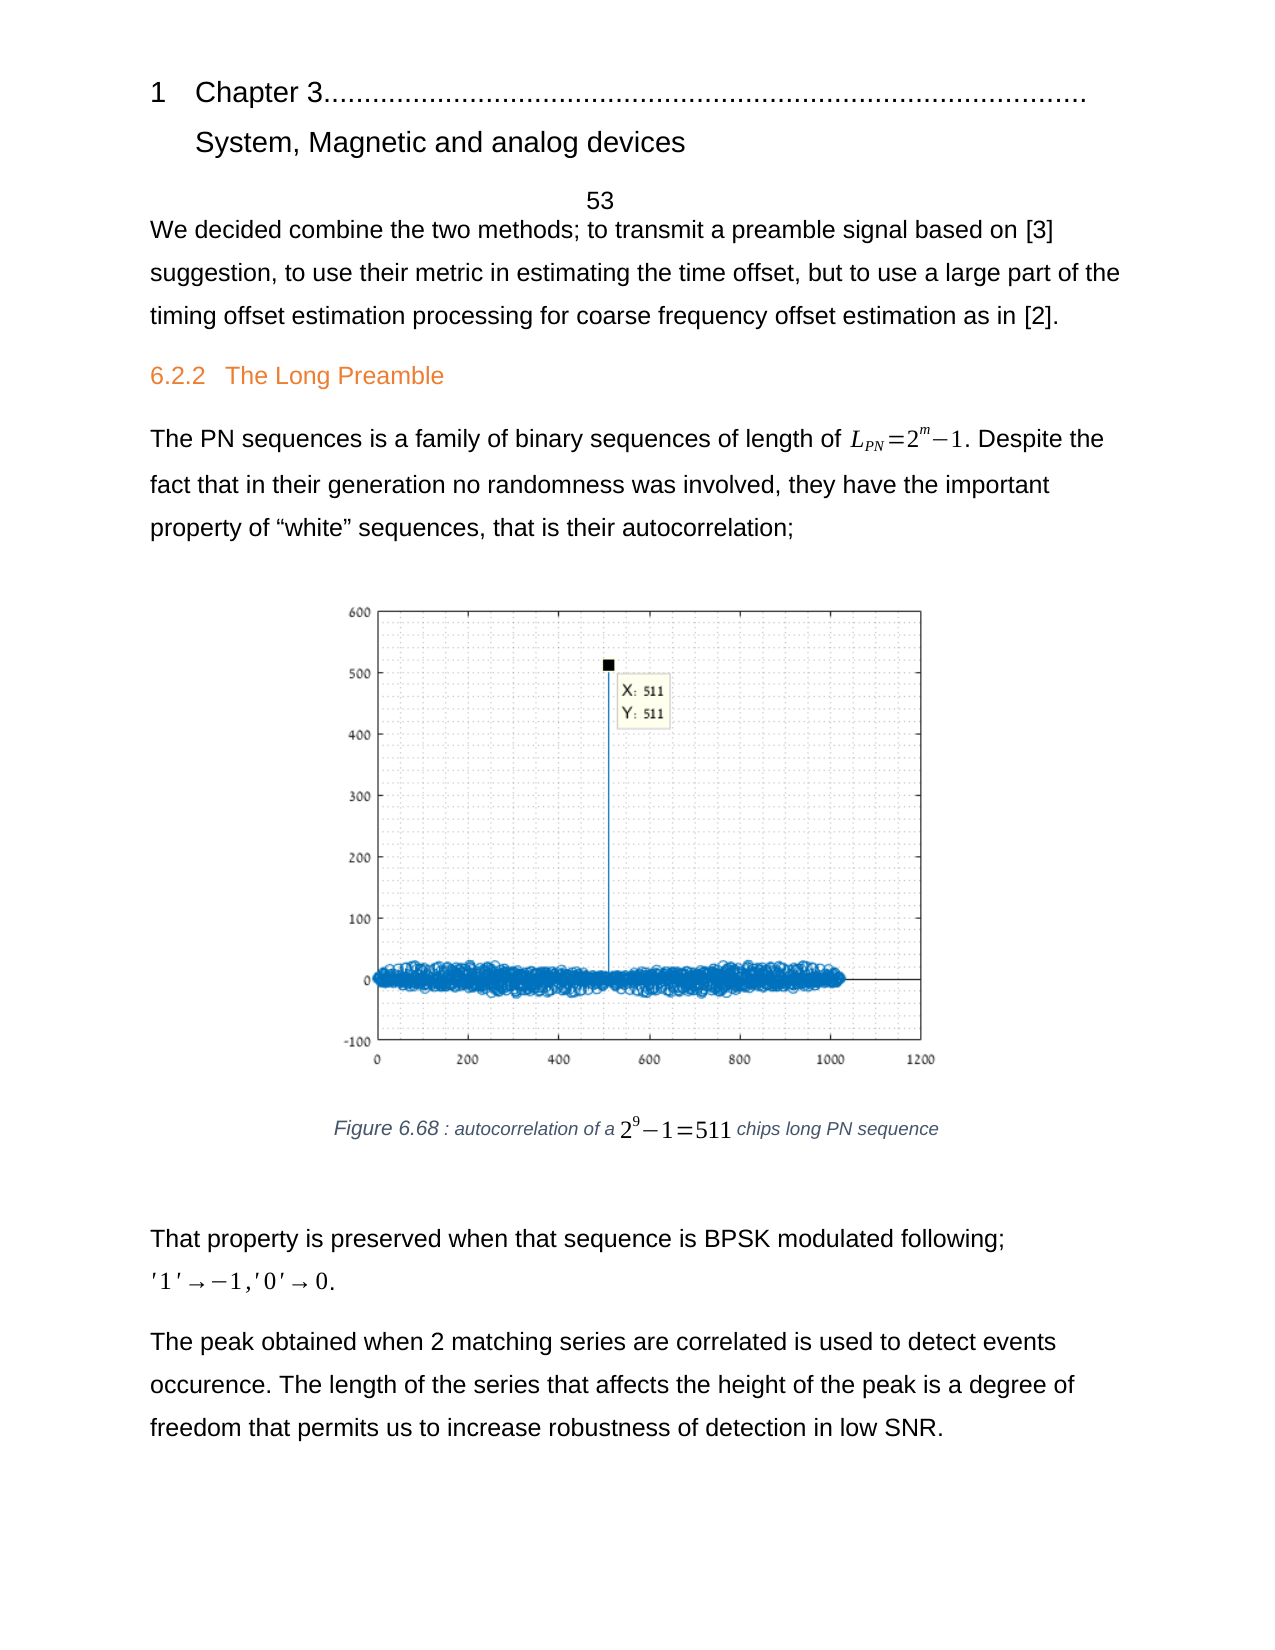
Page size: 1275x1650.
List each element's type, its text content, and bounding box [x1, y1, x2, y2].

picture [286, 572, 988, 1098]
text We decided combine the two methods; to transmit a preamble signal based on suggestion, to use their metric in estimating the time offset, but to use a large part of the timing offset estimation processing for coarse frequency offset estimation as in . [150, 215, 1125, 330]
table_header [150, 573, 1124, 1112]
text The PN sequences is a family of binary sequences of length of . Despite the fact that in their generation no randomness was involved, they have the important property of “white” sequences, that is their autocorrelation; [150, 421, 1125, 542]
subtitle The Long Preamble [150, 361, 1125, 389]
text The peak obtained when 2 matching series are correlated is used to detect events occurence. The length of the series that affects the height of the peak is a degree of freedom that permits us to increase robustness of detection in low SNR. [150, 1327, 1125, 1442]
text That property is preserved when that sequence is BPSK modulated following; . [150, 1224, 1125, 1296]
